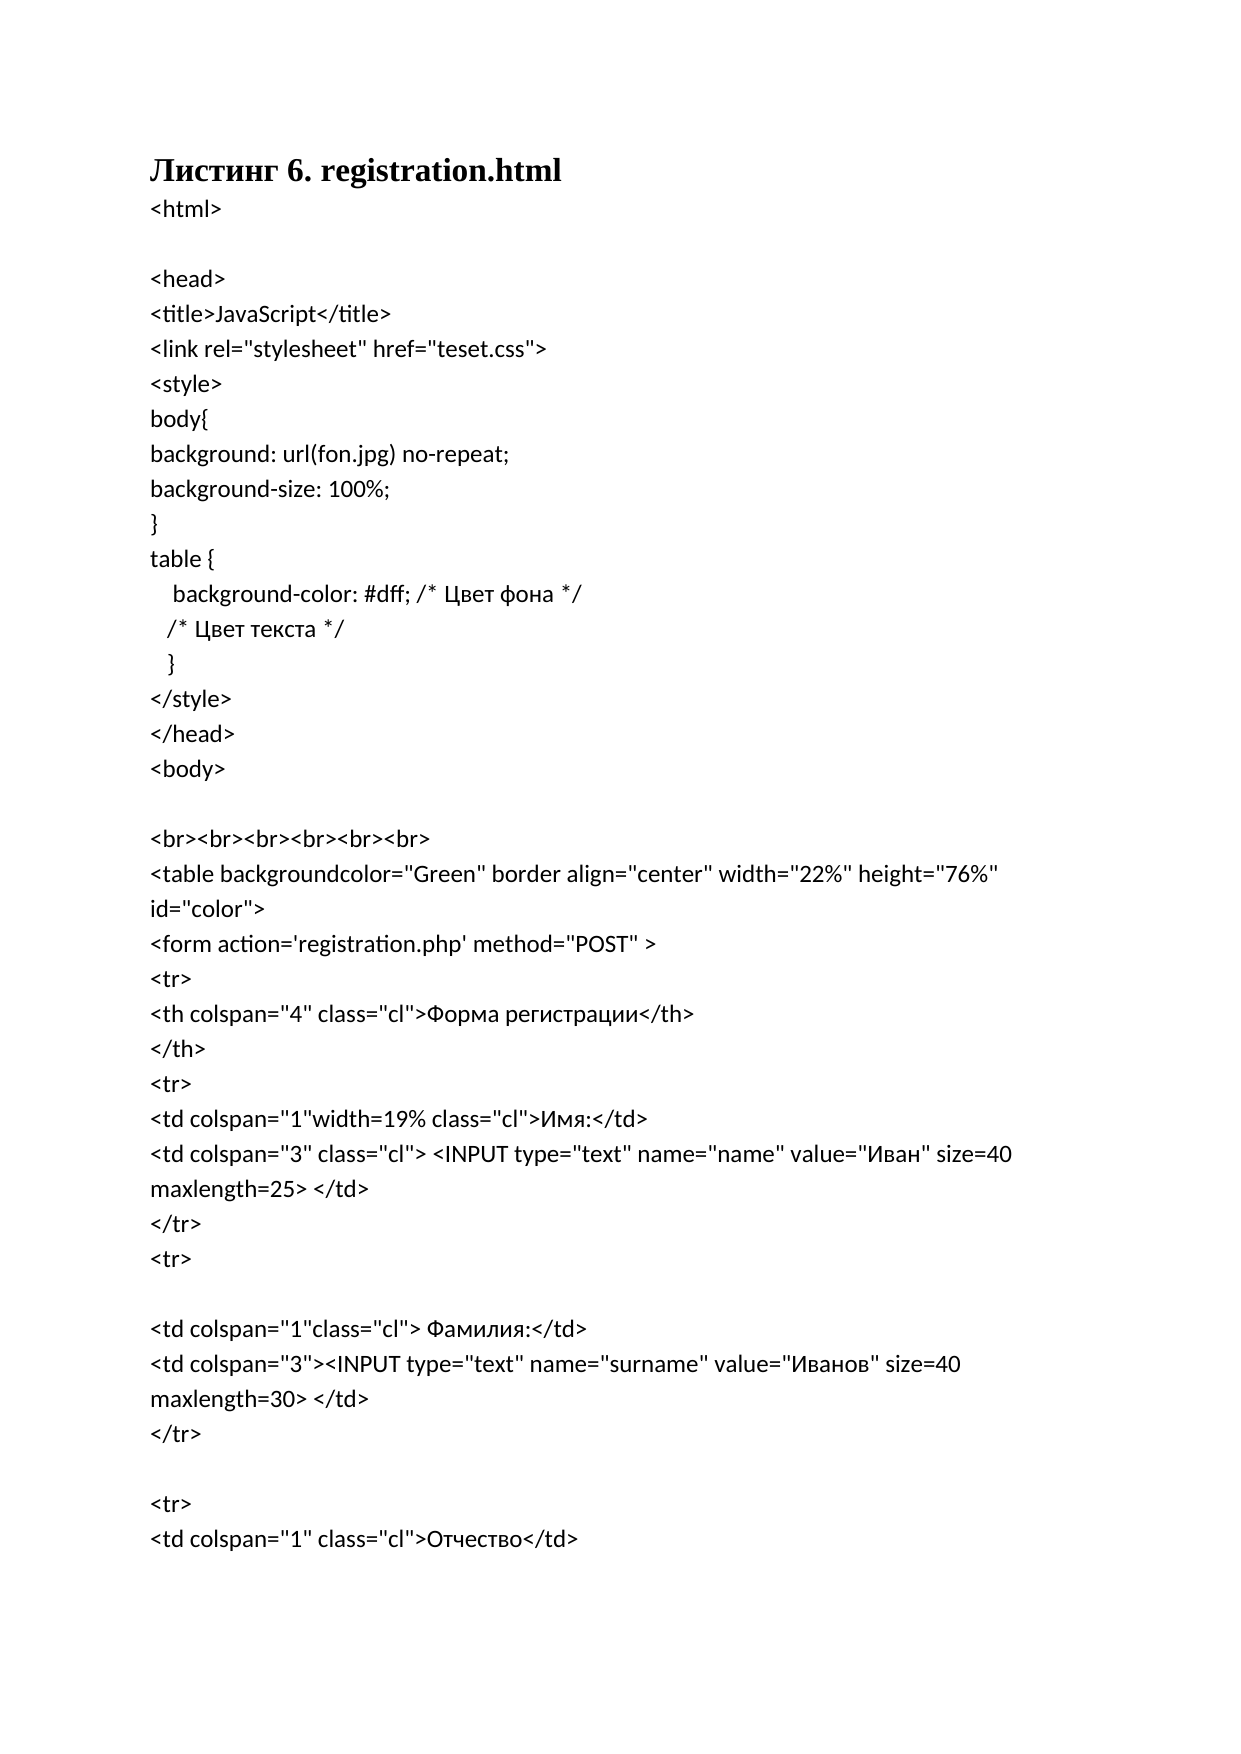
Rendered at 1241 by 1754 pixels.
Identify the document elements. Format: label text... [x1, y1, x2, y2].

text <td colspan="3" class="cl"> <INPUT type="text" name="name" value="Иван" size=40 maxlength=25> </td> [150, 1138, 1090, 1203]
text <td colspan="1"class="cl"> Фамилия:</td> [150, 1313, 1090, 1343]
text background-color: #dff; /* Цвет фона */ [150, 578, 1090, 608]
text background: url(fon.jpg) no-repeat; [150, 438, 1090, 468]
text <td colspan="3"><INPUT type="text" name="surname" value="Иванов" size=40 maxlength=30> </td> [150, 1348, 1090, 1413]
text <th colspan="4" class="cl">Форма регистрации</th> [150, 998, 1090, 1028]
text <form action='registration.php' method="POST" > [150, 928, 1090, 958]
text /* Цвет текста */ [150, 613, 1090, 643]
text <td colspan="1"width=19% class="cl">Имя:</td> [150, 1103, 1090, 1133]
text <br><br><br><br><br><br> [150, 823, 1090, 853]
text table { [150, 543, 1090, 573]
text <tr> [150, 1488, 1090, 1518]
text } [150, 648, 1090, 678]
text <table backgroundcolor="Green" border align="center" width="22%" height="76%" id="color"> [150, 858, 1090, 923]
text <link rel="stylesheet" href="teset.css"> [150, 333, 1090, 363]
text </head> [150, 718, 1090, 748]
text Листинг 6. registration.html <html> [150, 150, 1090, 223]
text <td colspan="1" class="cl">Отчество</td> [150, 1523, 1090, 1553]
text } [150, 508, 1090, 538]
text <style> [150, 368, 1090, 398]
text <tr> [150, 963, 1090, 993]
text </tr> [150, 1418, 1090, 1448]
text </style> [150, 683, 1090, 713]
text </tr> [150, 1208, 1090, 1238]
text body{ [150, 403, 1090, 433]
text background-size: 100%; [150, 473, 1090, 503]
text <head> [150, 263, 1090, 293]
text </th> [150, 1033, 1090, 1063]
text <tr> [150, 1068, 1090, 1098]
text <body> [150, 753, 1090, 783]
text <title>JavaScript</title> [150, 298, 1090, 328]
text <tr> [150, 1243, 1090, 1273]
